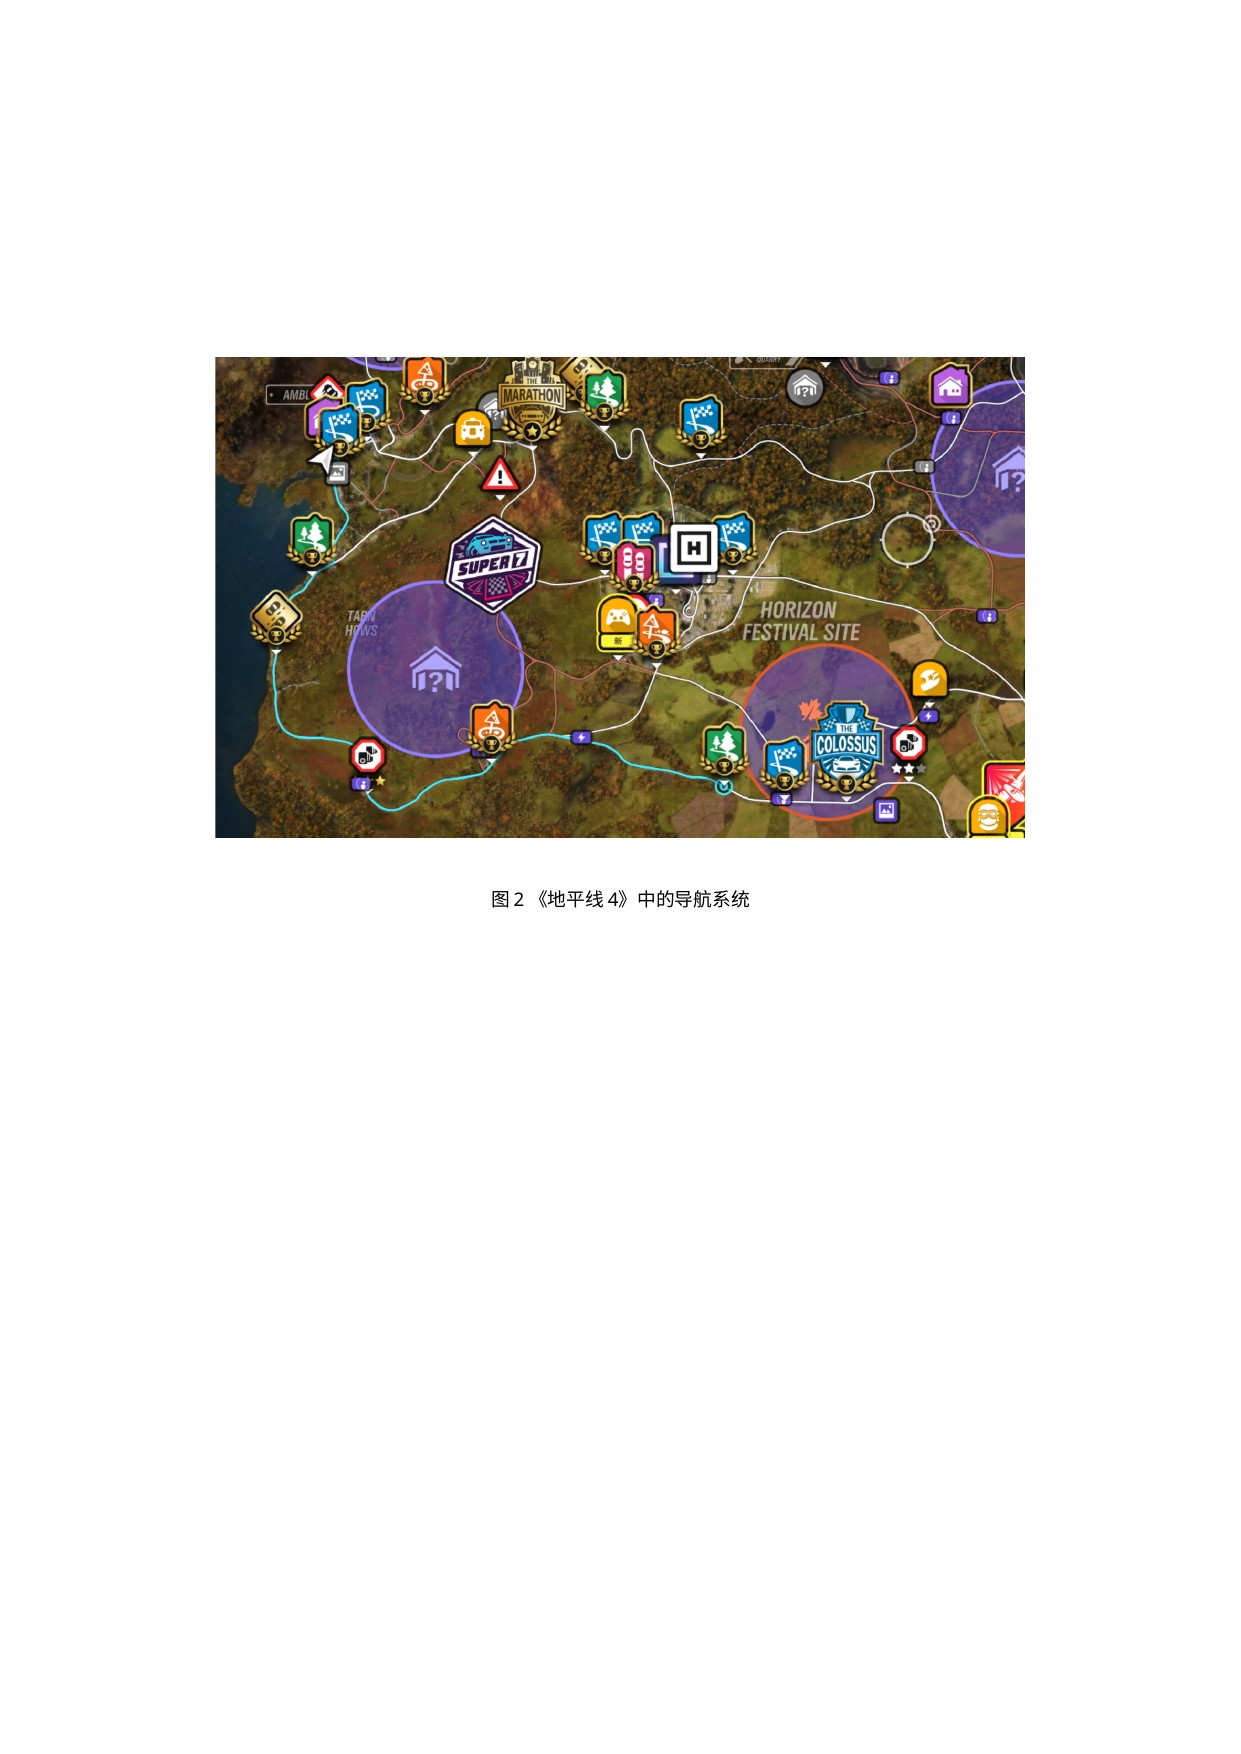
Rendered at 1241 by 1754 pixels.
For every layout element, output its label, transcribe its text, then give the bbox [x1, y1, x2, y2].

picture [215, 357, 1025, 838]
text 图2 《地平线4》中的导航系统 [187, 882, 1053, 914]
